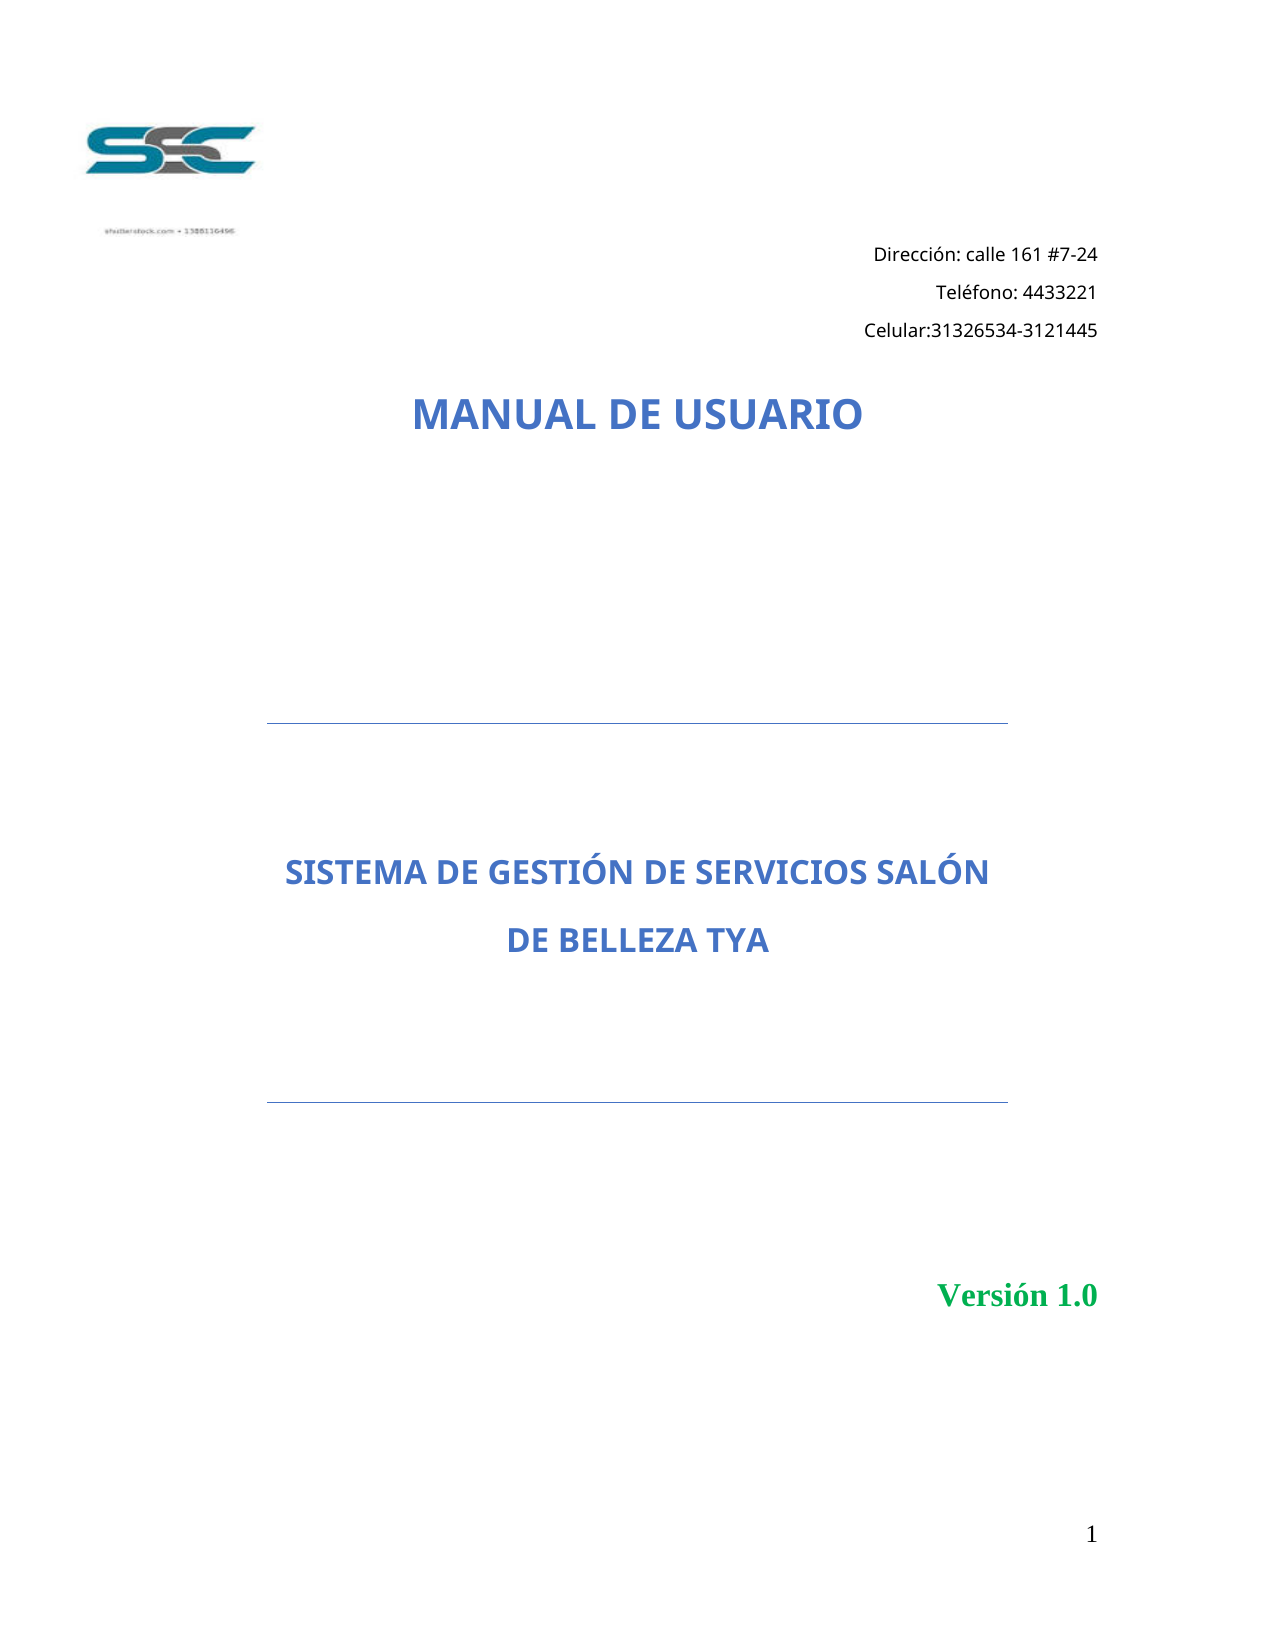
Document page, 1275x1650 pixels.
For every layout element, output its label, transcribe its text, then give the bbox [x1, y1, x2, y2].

text MANUAL DE USUARIO [177, 385, 1098, 442]
text SISTEMA DE GESTIÓN DE SERVICIOS SALÓN DE BELLEZA TYA [267, 848, 1008, 983]
text Versión 1.0 [177, 1217, 1098, 1313]
picture [39, 75, 302, 237]
